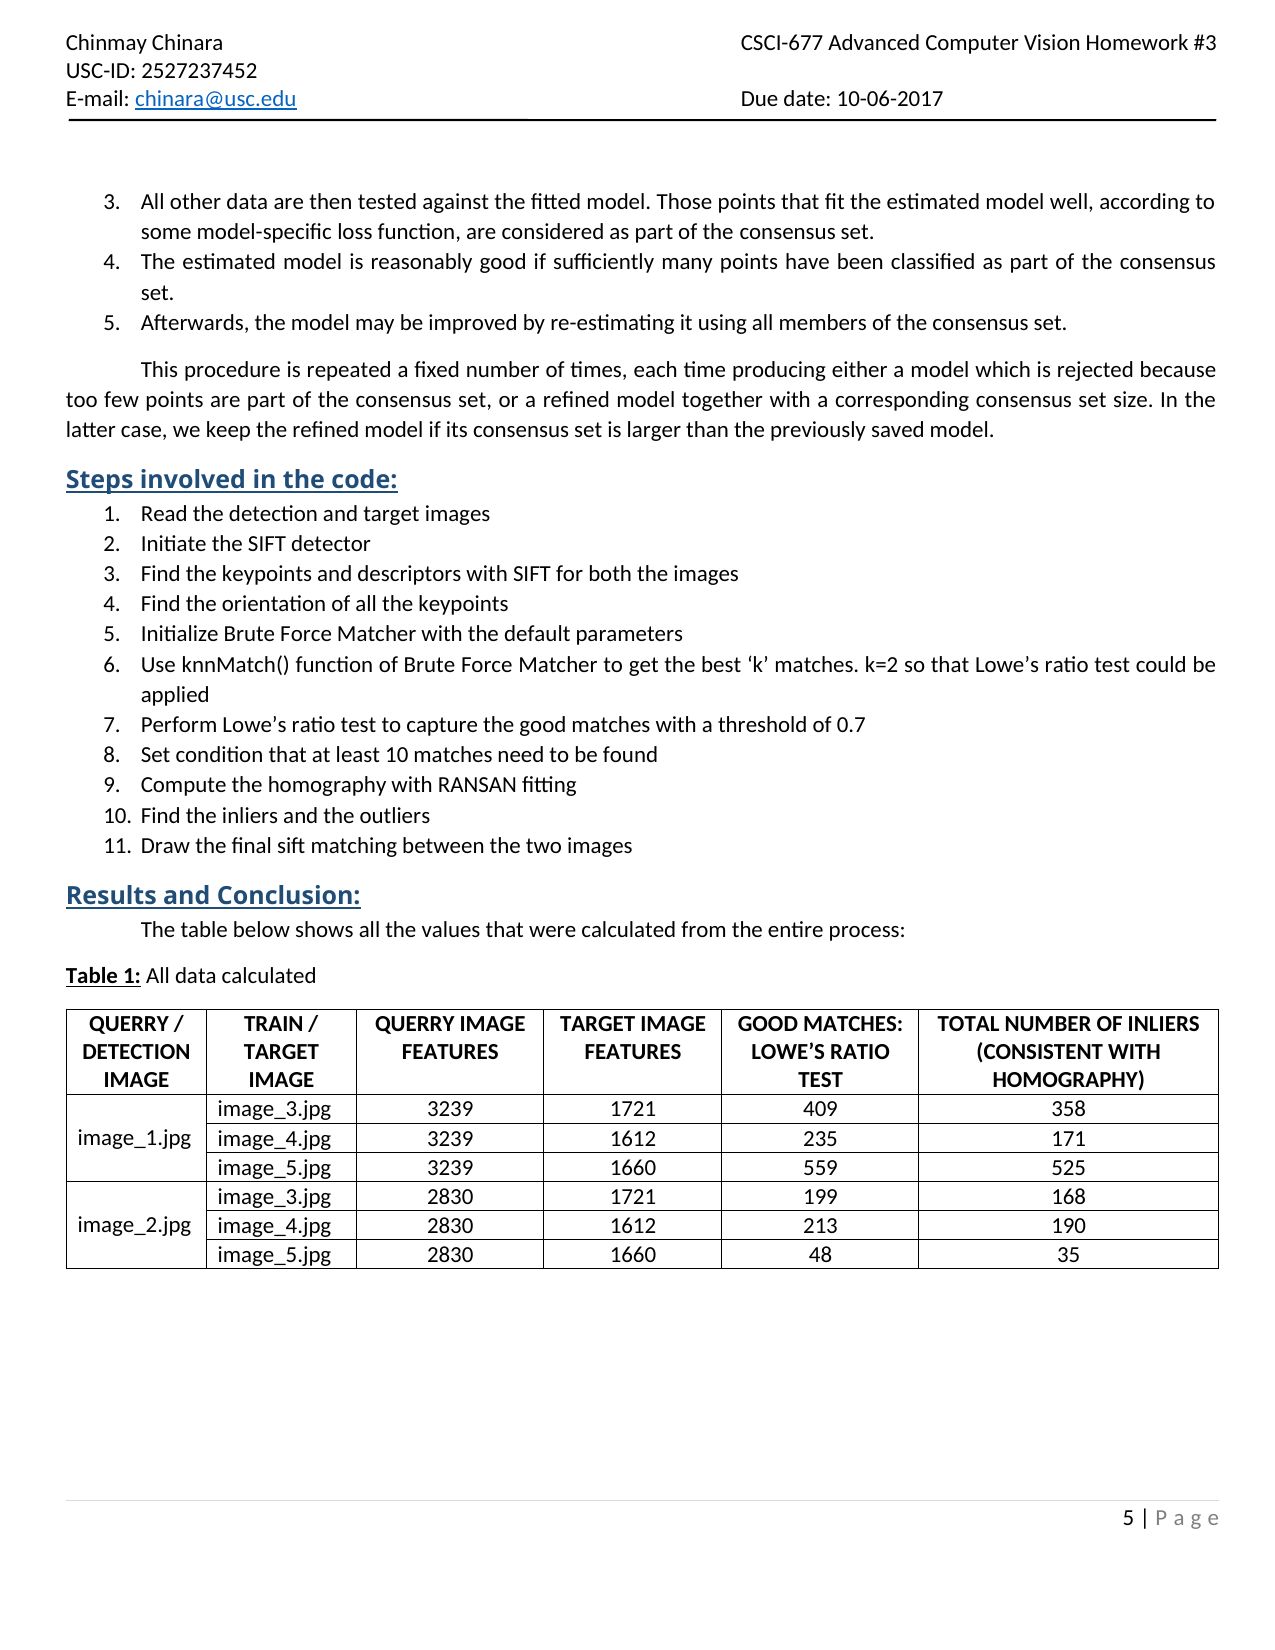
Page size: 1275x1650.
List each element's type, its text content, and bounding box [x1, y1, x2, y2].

list Draw the final sift matching between the two images [103, 831, 1219, 859]
table_cell 3239 [357, 1124, 543, 1152]
table_cell image_1.jpg [67, 1095, 206, 1181]
table_cell image_3.jpg [207, 1182, 356, 1210]
table_cell 358 [919, 1095, 1218, 1123]
text This procedure is repeated a fixed number of times, each time producing either a model which is rejected because too few points are part of the consensus set, or a refined model together with a corresponding consensus set size. In the latter case, we keep the refined model if its consensus set is larger than the previously saved model. [66, 355, 1219, 443]
list All other data are then tested against the fitted model. Those points that fit the estimated model well, according to some model-specific loss function, are considered as part of the consensus set. [103, 187, 1219, 245]
table_cell image_5.jpg [207, 1153, 356, 1181]
table_cell 559 [722, 1153, 918, 1181]
table_header TRAIN / TARGET IMAGE [207, 1010, 356, 1093]
list Use knnMatch() function of Brute Force Matcher to get the best ‘k’ matches. k=2 so that Lowe’s ratio test could be applied [103, 650, 1219, 708]
list The estimated model is reasonably good if sufficiently many points have been classified as part of the consensus set. [103, 247, 1219, 306]
table_cell 3239 [357, 1153, 543, 1181]
list Find the keypoints and descriptors with SIFT for both the images [103, 559, 1219, 587]
table_cell 2830 [357, 1182, 543, 1210]
table_cell 1721 [544, 1182, 721, 1210]
table_cell 48 [722, 1240, 918, 1268]
table_cell image_2.jpg [67, 1182, 206, 1268]
table_cell image_4.jpg [207, 1124, 356, 1152]
table_header QUERRY / DETECTION IMAGE [67, 1010, 206, 1093]
table_cell image_4.jpg [207, 1211, 356, 1239]
list Initiate the SIFT detector [103, 529, 1219, 557]
list Set condition that at least 10 matches need to be found [103, 740, 1219, 768]
list Afterwards, the model may be improved by re-estimating it using all members of the consensus set. [103, 308, 1219, 336]
table_cell 1721 [544, 1095, 721, 1123]
table_cell 2830 [357, 1211, 543, 1239]
table_cell image_3.jpg [207, 1095, 356, 1123]
text Table 1: All data calculated [66, 962, 1219, 989]
table_header QUERRY IMAGE FEATURES [357, 1010, 543, 1093]
table_cell 2830 [357, 1240, 543, 1268]
table_header TARGET IMAGE FEATURES [544, 1010, 721, 1093]
table_cell 1660 [544, 1153, 721, 1181]
list Initialize Brute Force Matcher with the default parameters [103, 619, 1219, 648]
table_cell 168 [919, 1182, 1218, 1210]
table_header GOOD MATCHES: LOWE’S RATIO TEST [722, 1010, 918, 1093]
list Find the orientation of all the keypoints [103, 589, 1219, 617]
table_cell 1612 [544, 1124, 721, 1152]
list Compute the homography with RANSAN fitting [103, 771, 1219, 799]
table_cell image_5.jpg [207, 1240, 356, 1268]
list Read the detection and target images [103, 499, 1219, 527]
list Find the inliers and the outliers [103, 801, 1219, 829]
table_cell 199 [722, 1182, 918, 1210]
table_cell 409 [722, 1095, 918, 1123]
table_cell 171 [919, 1124, 1218, 1152]
table_cell 213 [722, 1211, 918, 1239]
table_cell 190 [919, 1211, 1218, 1239]
text The table below shows all the values that were calculated from the entire process: [66, 915, 1219, 943]
table_cell 1612 [544, 1211, 721, 1239]
table_header TOTAL NUMBER OF INLIERS (CONSISTENT WITH HOMOGRAPHY) [919, 1010, 1218, 1093]
subtitle Results and Conclusion: [66, 878, 1219, 912]
table_cell 35 [919, 1240, 1218, 1268]
subtitle Steps involved in the code: [66, 462, 1219, 496]
table_cell 235 [722, 1124, 918, 1152]
table_cell 3239 [357, 1095, 543, 1123]
table_cell 1660 [544, 1240, 721, 1268]
table_cell 525 [919, 1153, 1218, 1181]
list Perform Lowe’s ratio test to capture the good matches with a threshold of 0.7 [103, 710, 1219, 738]
